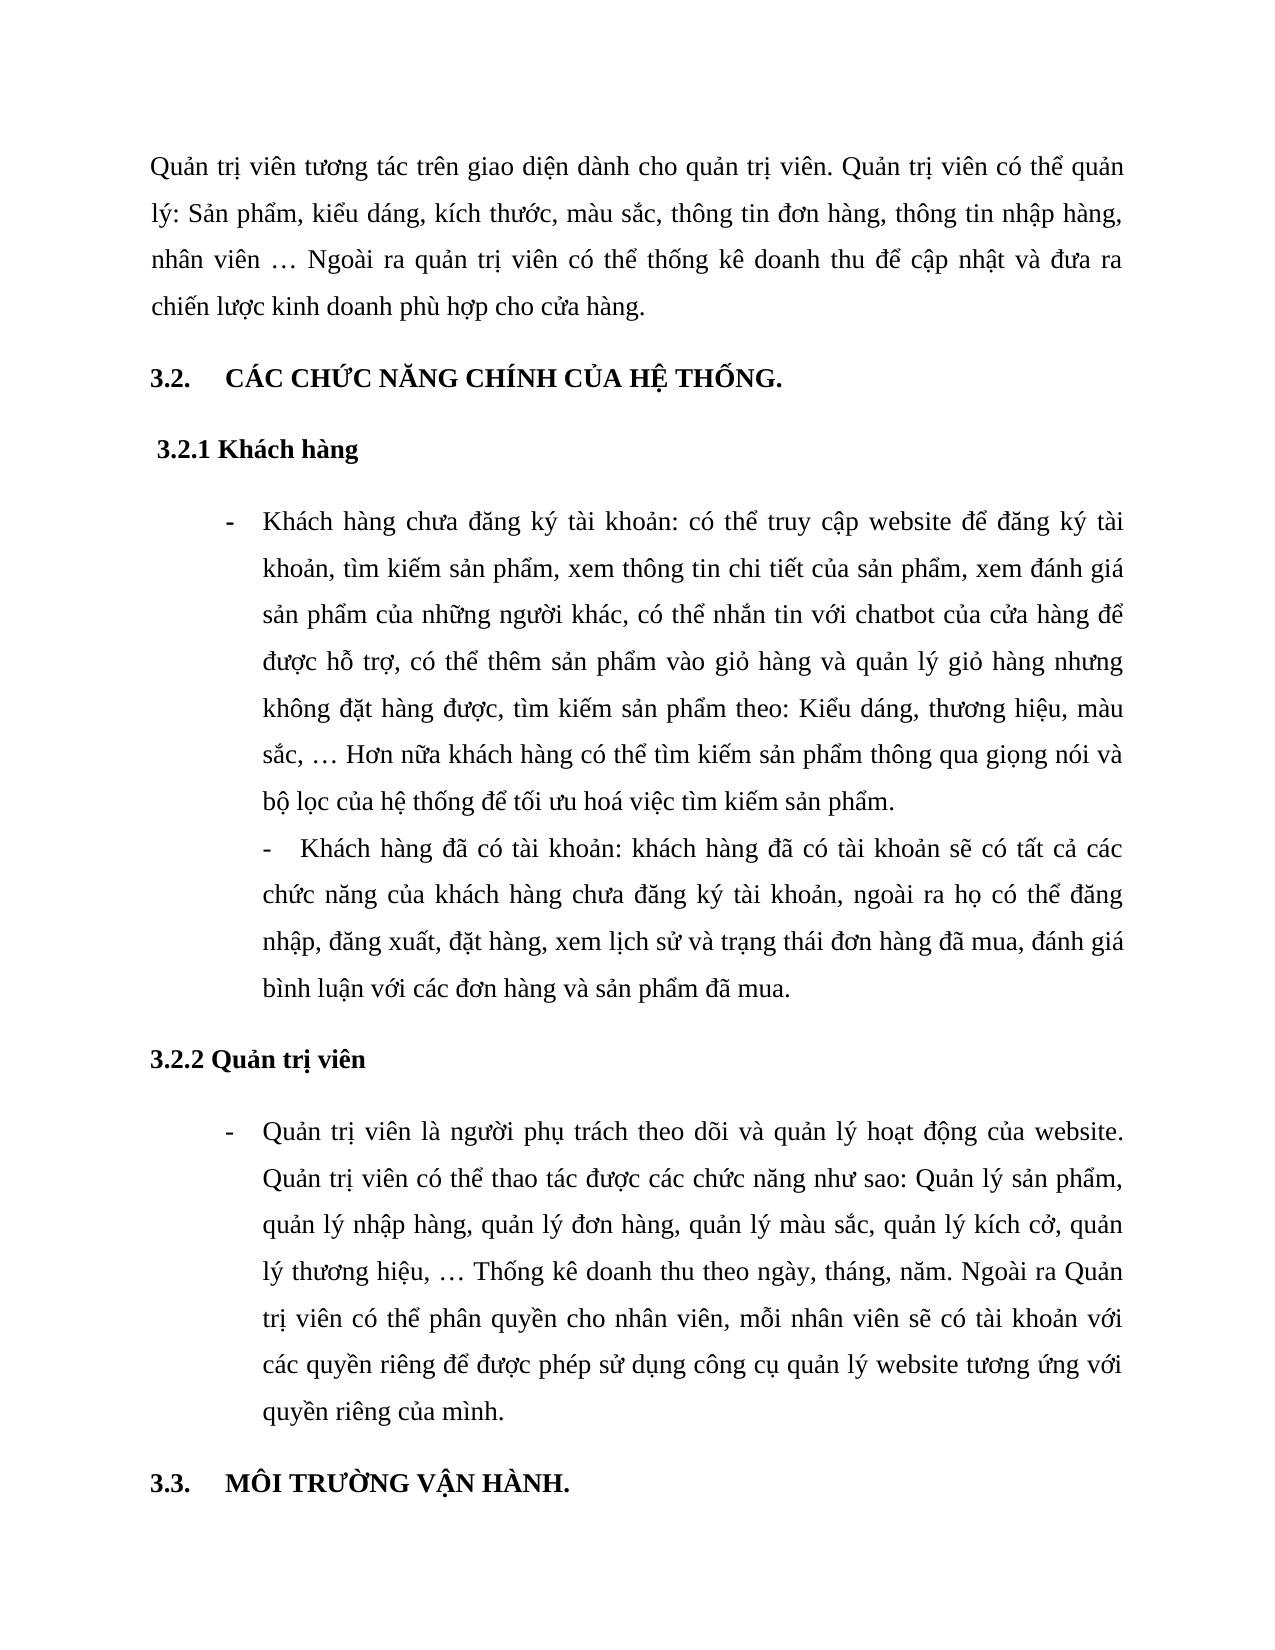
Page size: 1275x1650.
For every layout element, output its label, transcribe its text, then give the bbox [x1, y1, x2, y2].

text 3.3. MÔI TRƯỜNG VẬN HÀNH. [150, 1467, 1125, 1498]
list Khách hàng đã có tài khoản: khách hàng đã có tài khoản sẽ có tất cả các chức năng của khách hàng chưa đăng ký tài khoản, ngoài ra họ có thể đăng nhập, đăng xuất, đặt hàng, xem lịch sử và trạng thái đơn hàng đã mua, đánh giá bình luận với các đơn hàng và sản phẩm đã mua. [262, 832, 1125, 1003]
list Quản trị viên là người phụ trách theo dõi và quản lý hoạt động của website. Quản trị viên có thể thao tác được các chức năng như sao: Quản lý sản phẩm, quản lý nhập hàng, quản lý đơn hàng, quản lý màu sắc, quản lý kích cở, quản lý thương hiệu, … Thống kê doanh thu theo ngày, tháng, năm. Ngoài ra Quản trị viên có thể phân quyền cho nhân viên, mỗi nhân viên sẽ có tài khoản với các quyền riêng để được phép sử dụng công cụ quản lý website tương ứng với quyền riêng của mình. [225, 1115, 1125, 1426]
text 3.2.1 Khách hàng [150, 433, 1125, 464]
list Khách hàng chưa đăng ký tài khoản: có thể truy cập website để đăng ký tài khoản, tìm kiếm sản phẩm, xem thông tin chi tiết của sản phẩm, xem đánh giá sản phẩm của những người khác, có thể nhắn tin với chatbot của cửa hàng để được hỗ trợ, có thể thêm sản phẩm vào giỏ hàng và quản lý giỏ hàng nhưng không đặt hàng được, tìm kiếm sản phẩm theo: Kiểu dáng, thương hiệu, màu sắc, … Hơn nữa khách hàng có thể tìm kiếm sản phẩm thông qua giọng nói và bộ lọc của hệ thống để tối ưu hoá việc tìm kiếm sản phẩm. [225, 505, 1125, 816]
text 3.2.2 Quản trị viên [150, 1043, 1125, 1074]
text 3.2. CÁC CHỨC NĂNG CHÍNH CỦA HỆ THỐNG. [150, 362, 1125, 393]
text Quản trị viên tương tác trên giao diện dành cho quản trị viên. Quản trị viên có thể quản lý: Sản phẩm, kiểu dáng, kích thước, màu sắc, thông tin đơn hàng, thông tin nhập hàng, nhân viên … Ngoài ra quản trị viên có thể thống kê doanh thu để cập nhật và đưa ra chiến lược kinh doanh phù hợp cho cửa hàng. [150, 150, 1125, 321]
